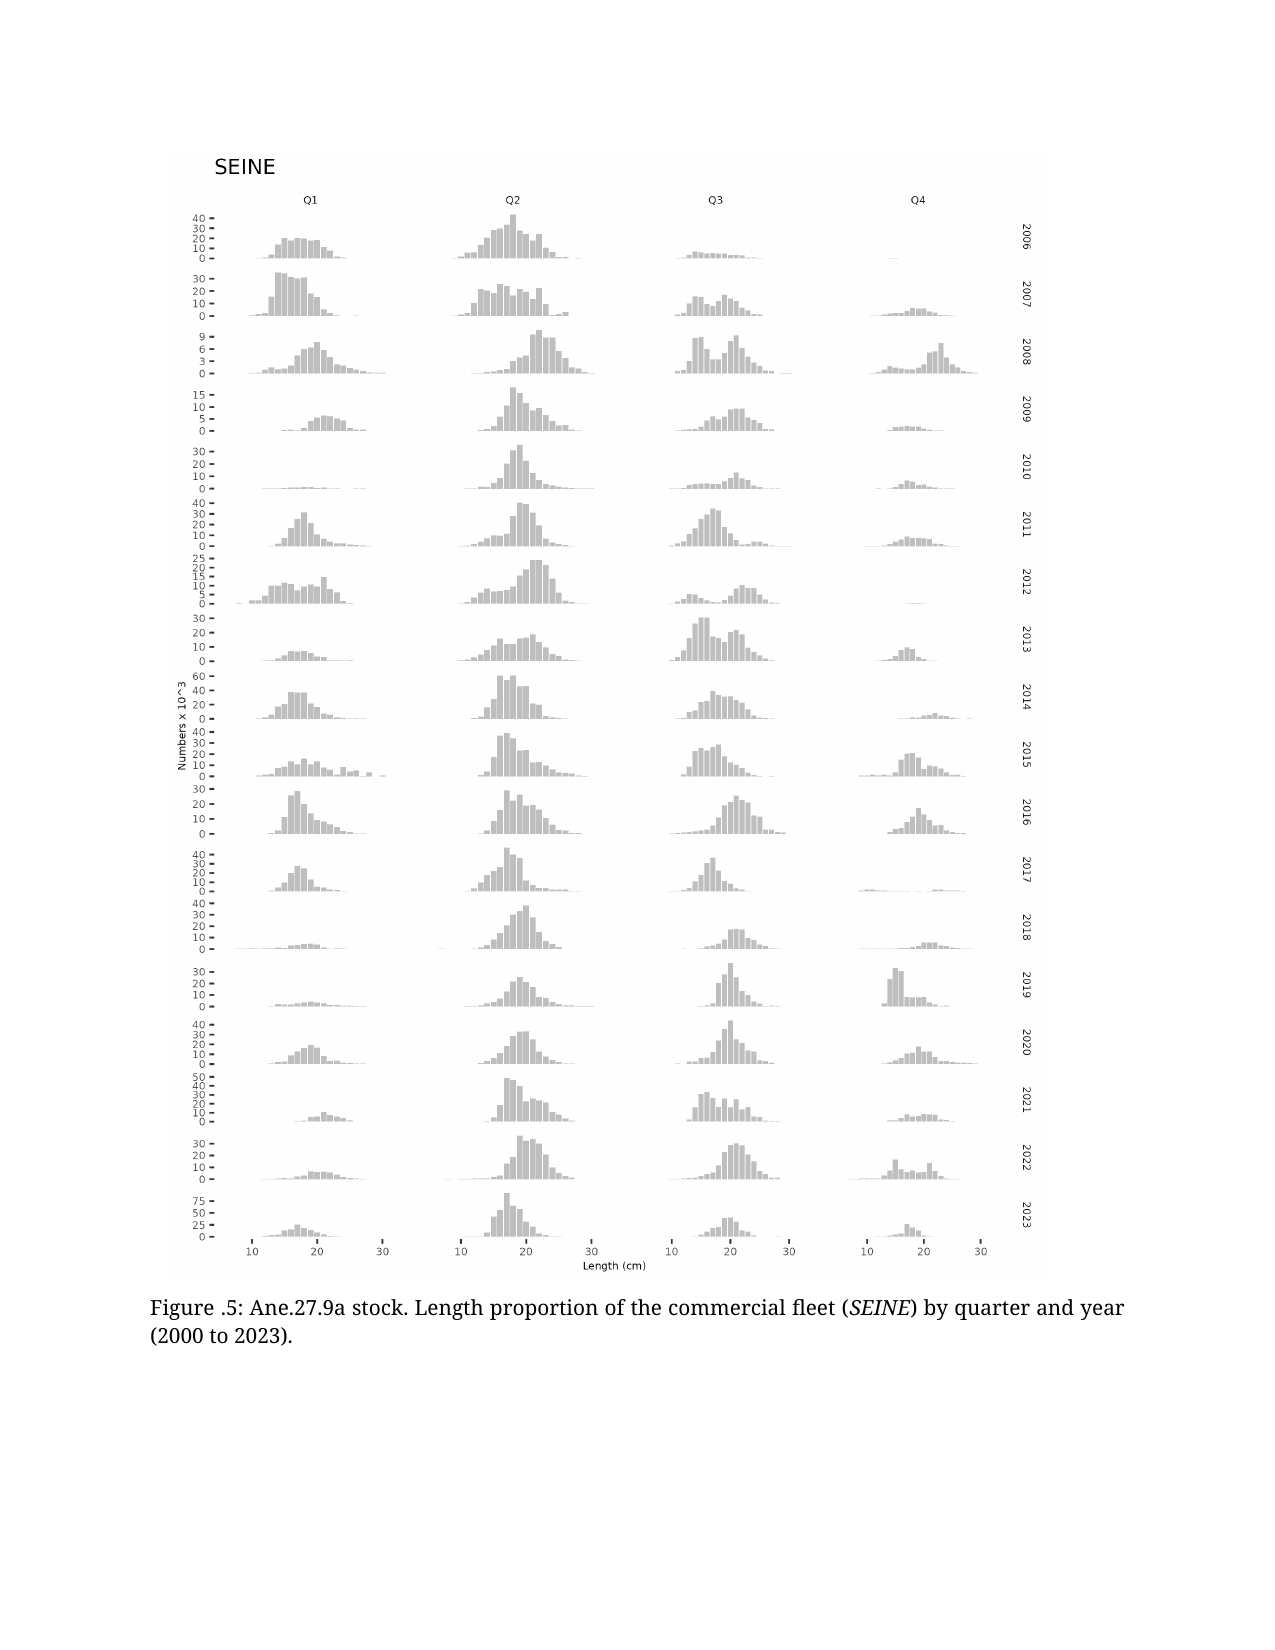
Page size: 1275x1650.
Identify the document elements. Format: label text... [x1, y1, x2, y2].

picture [168, 150, 1048, 1281]
text Figure .: Ane.27.9a stock. Length proportion of the commercial fleet (SEINE) by quarter and year (2000 to 2023). [150, 1293, 1125, 1350]
